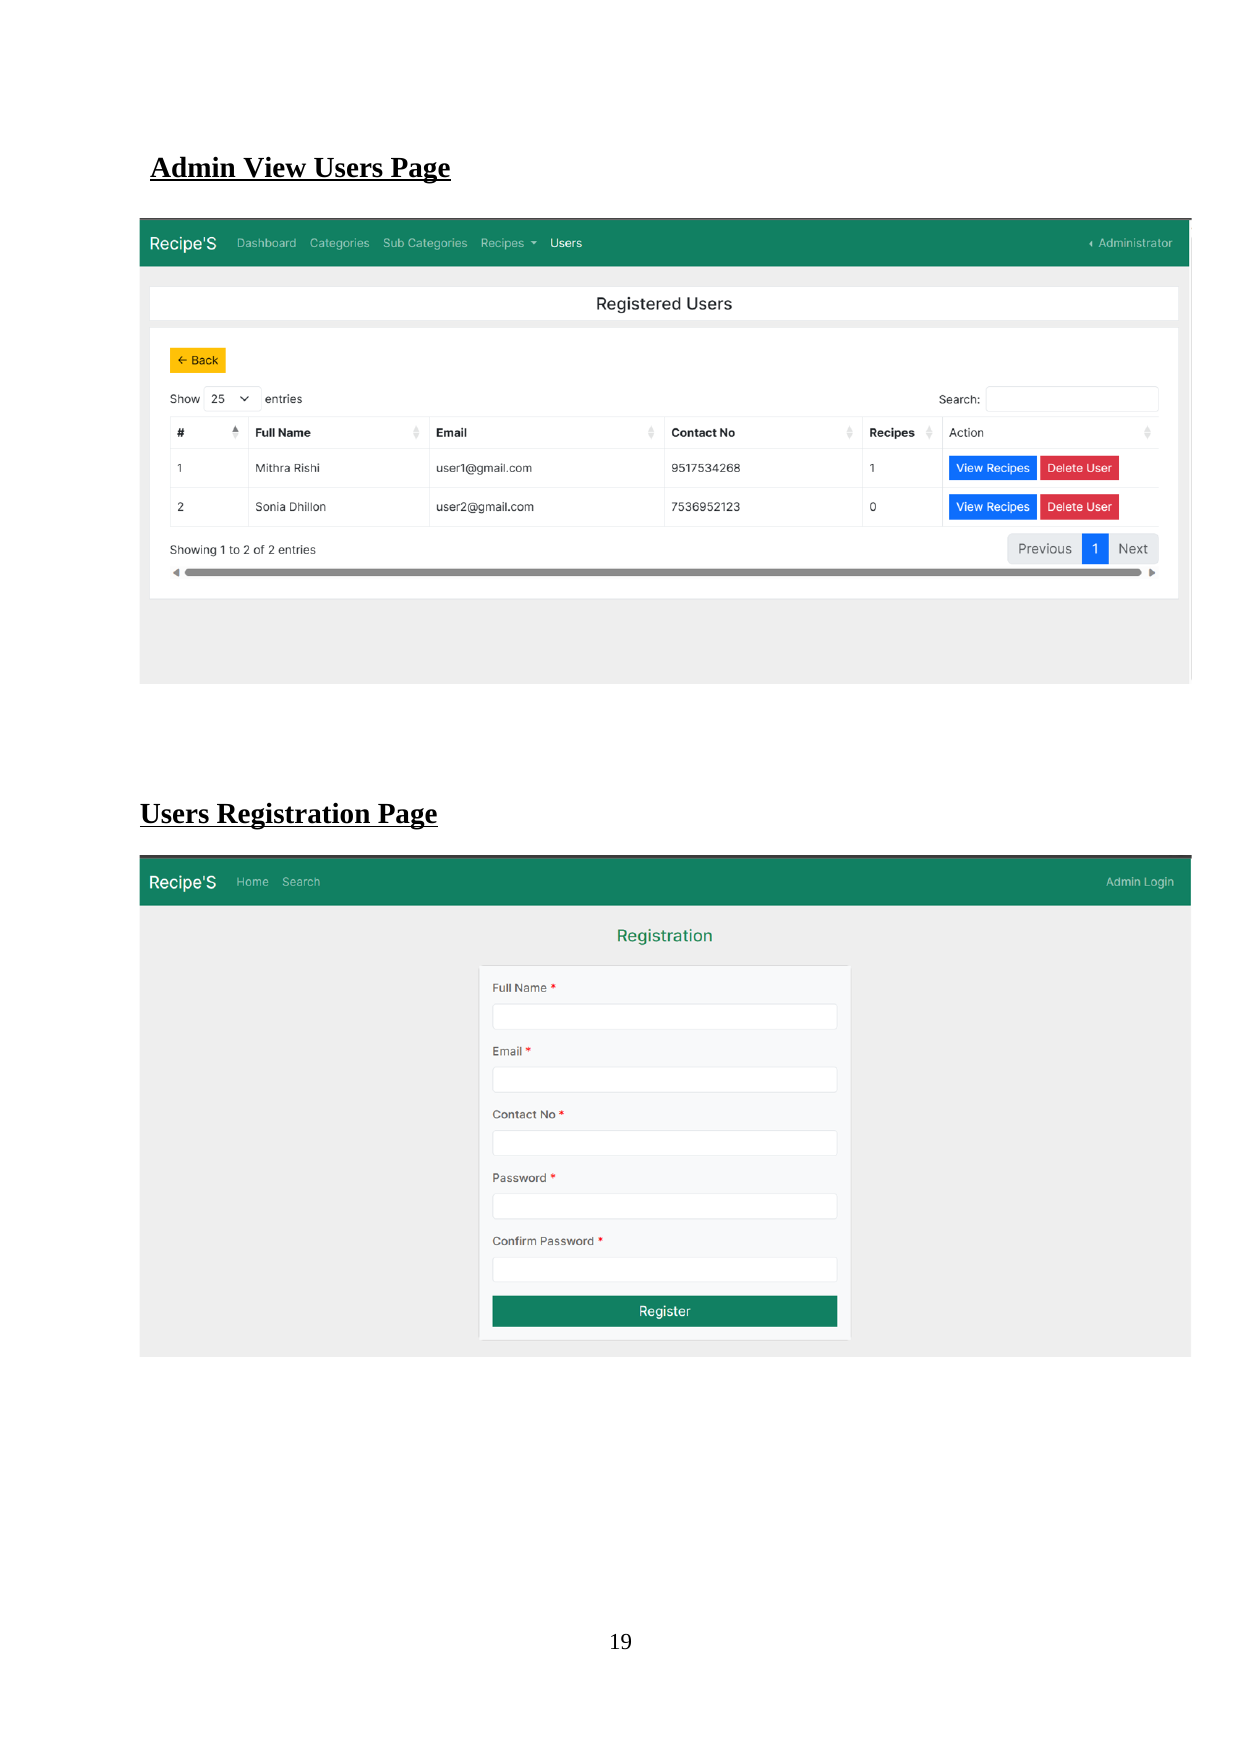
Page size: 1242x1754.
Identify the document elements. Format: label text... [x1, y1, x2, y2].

text Admin View Users Page [150, 150, 1192, 184]
text Users Registration Page [139, 797, 1192, 830]
picture [139, 855, 1192, 1357]
picture [139, 218, 1192, 684]
